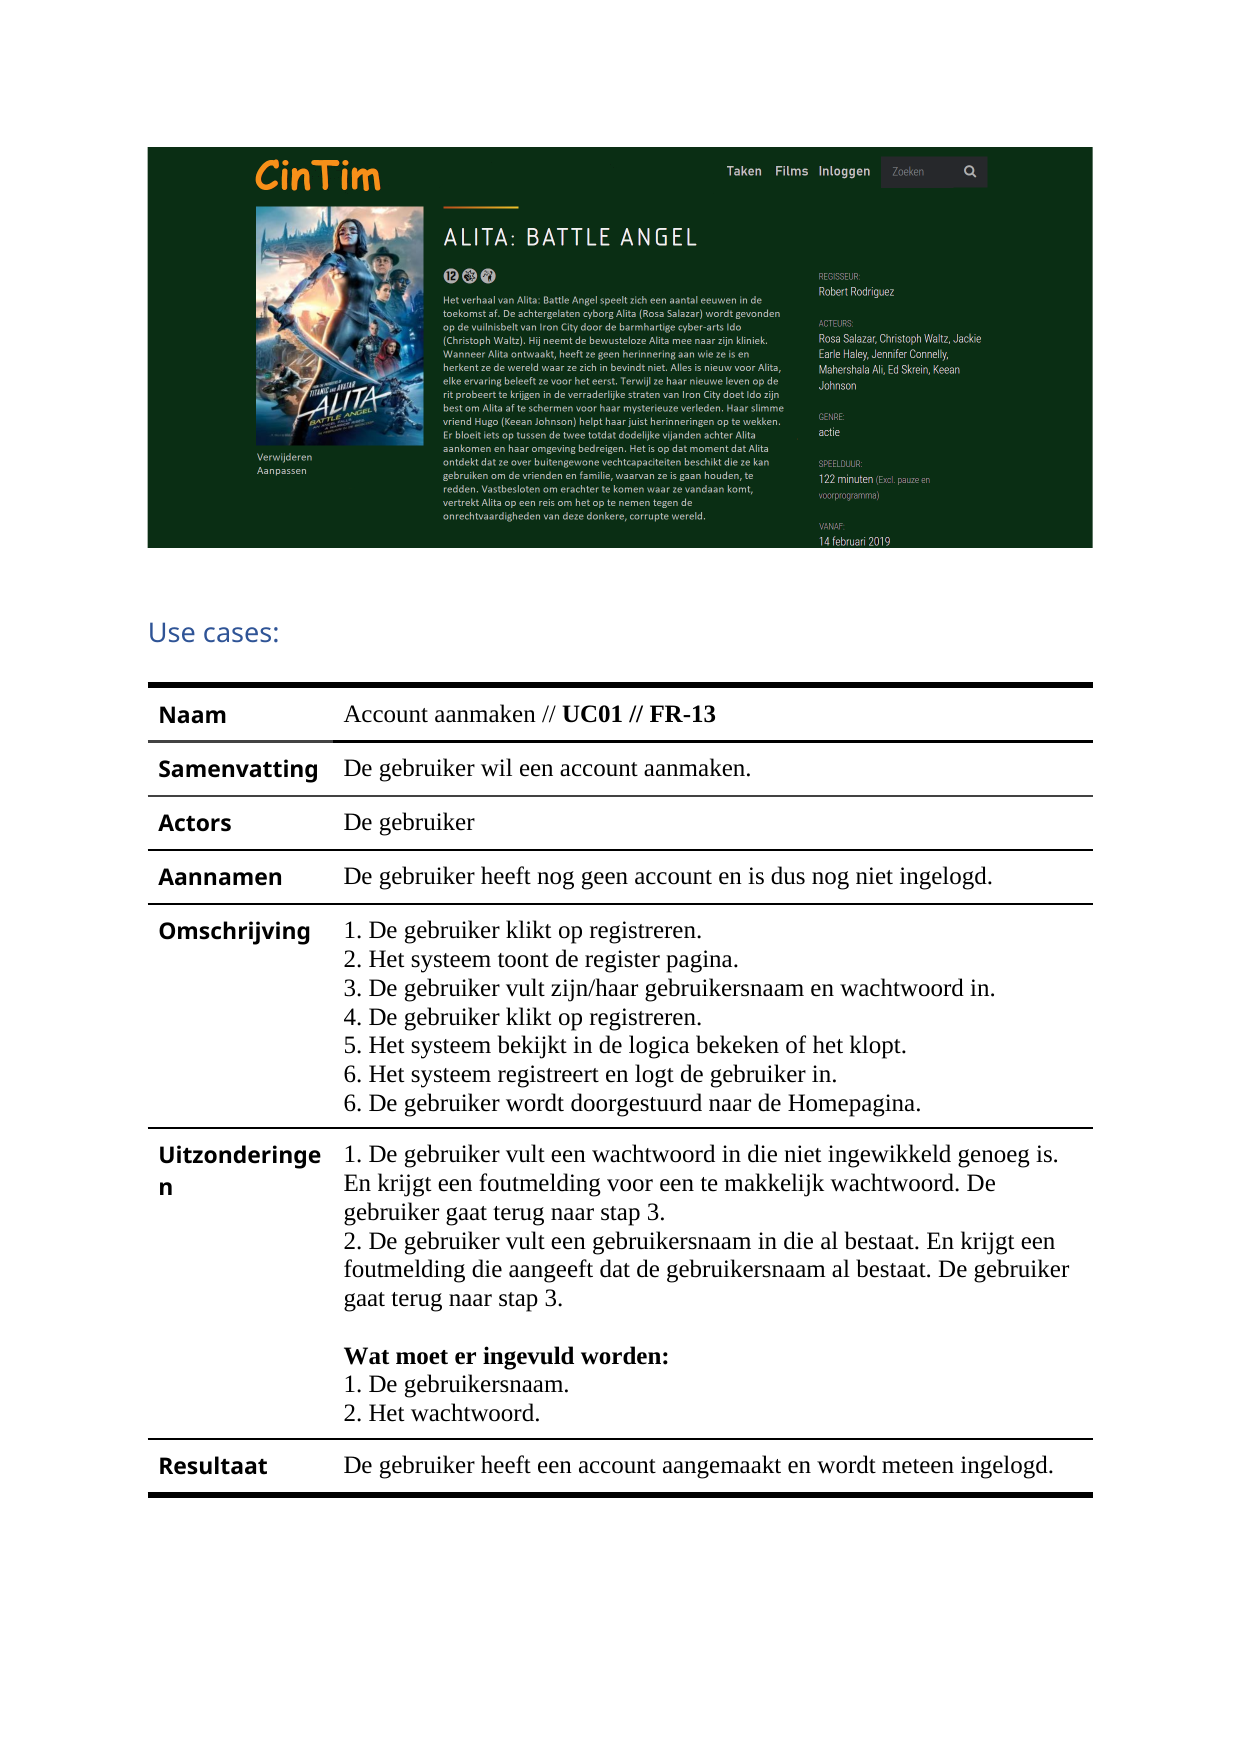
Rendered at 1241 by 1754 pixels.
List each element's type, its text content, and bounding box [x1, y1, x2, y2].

table_header Account aanmaken // UC01 // FR-13 [333, 688, 1093, 740]
table_cell 1. De gebruiker klikt op registreren. 2. Het systeem toont de register pagina. 3. De gebruiker vult zijn/haar gebruikersnaam en wachtwoord in. 4. De gebruiker klikt op registreren. 5. Het systeem bekijkt in de logica bekeken of het klopt. 6. Het systeem registreert en logt de gebruiker in. 6. De gebruiker wordt doorgestuurd naar de Homepagina. [333, 905, 1093, 1127]
table_cell Aannamen [148, 851, 333, 903]
subtitle Use cases: [148, 613, 1093, 650]
table_cell 1. De gebruiker vult een wachtwoord in die niet ingewikkeld genoeg is. En krijgt een foutmelding voor een te makkelijk wachtwoord. De gebruiker gaat terug naar stap 3. 2. De gebruiker vult een gebruikersnaam in die al bestaat. En krijgt een foutmelding die aangeeft dat de gebruikersnaam al bestaat. De gebruiker gaat terug naar stap 3. Wat moet er ingevuld worden: 1. De gebruikersnaam. 2. Het wachtwoord. [333, 1129, 1093, 1437]
table_cell Samenvatting [148, 743, 333, 794]
table_cell Resultaat [148, 1440, 333, 1492]
table_cell De gebruiker heeft nog geen account en is dus nog niet ingelogd. [333, 851, 1093, 903]
table_cell De gebruiker wil een account aanmaken. [333, 743, 1093, 794]
table_cell De gebruiker heeft een account aangemaakt en wordt meteen ingelogd. [333, 1440, 1093, 1492]
table_cell De gebruiker [333, 797, 1093, 849]
table_cell Uitzonderingen [148, 1129, 333, 1437]
table_cell Omschrijving [148, 905, 333, 1127]
picture [147, 147, 1093, 548]
table_cell Actors [148, 797, 333, 849]
table_header Naam [148, 688, 333, 740]
